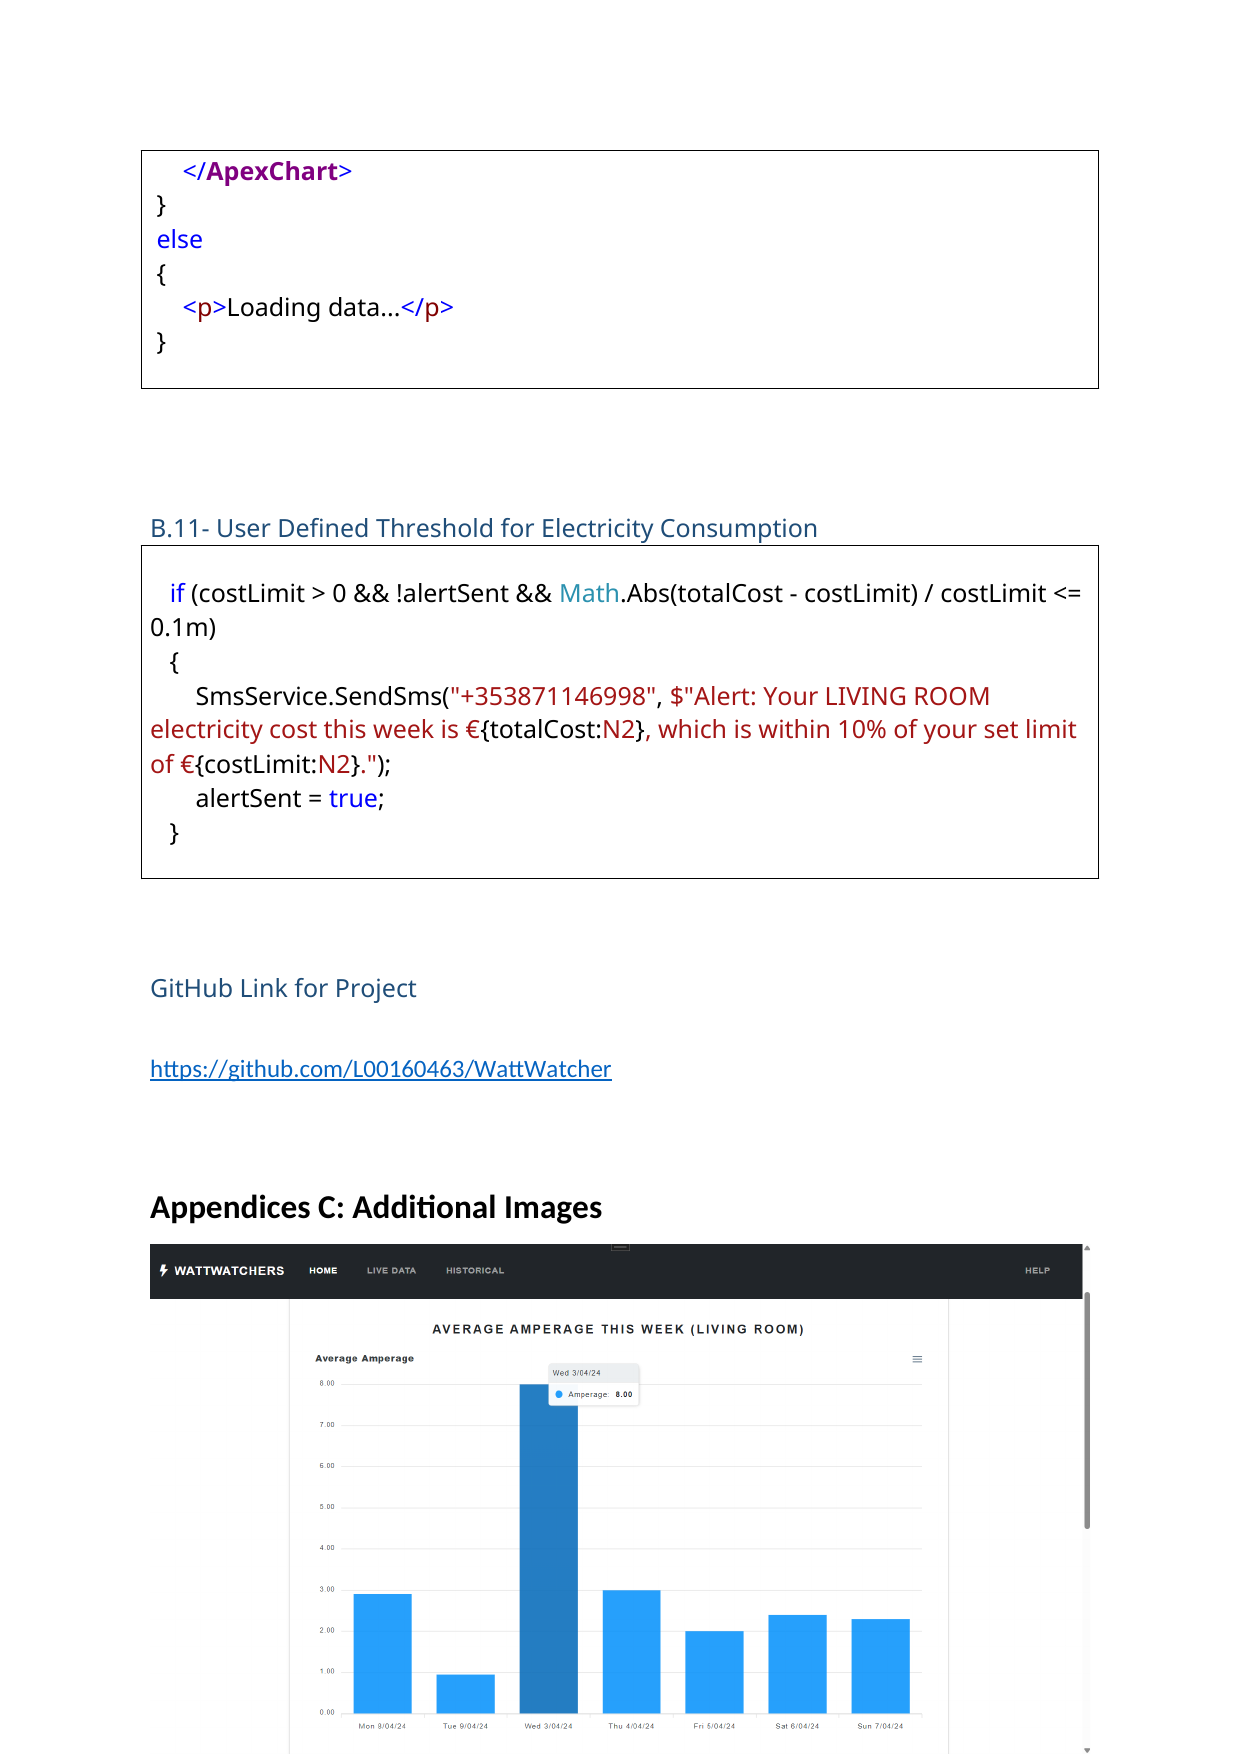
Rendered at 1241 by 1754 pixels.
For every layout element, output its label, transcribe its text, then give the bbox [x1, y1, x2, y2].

subtitle GitHub Link for Project [150, 971, 1090, 1005]
subtitle Appendices C: Additional Images [150, 1186, 1090, 1227]
text if (costLimit > 0 && !alertSent && Math.Abs(totalCost - costLimit) / costLimit <= 0.1m) [150, 576, 1090, 644]
text } [142, 811, 1098, 878]
text { [150, 255, 1090, 289]
picture [150, 1244, 1091, 1754]
text { [150, 644, 1090, 678]
text </ApexChart> [142, 151, 1098, 187]
text SmsService.SendSms("+353871146998", $"Alert: Your LIVING ROOM electricity cost this week is €{totalCost:N2}, which is within 10% of your set limit of €{costLimit:N2}."); [150, 678, 1090, 780]
text B.11- User Defined Threshold for Electricity Consumption [150, 480, 1090, 545]
text alertSent = true; [150, 780, 1090, 811]
text https://github.com/L00160463/WattWatcher [150, 1010, 1090, 1084]
text <p>Loading data...</p> [150, 289, 1090, 320]
text } [150, 187, 1090, 221]
text } [142, 320, 1098, 388]
text else [150, 221, 1090, 255]
